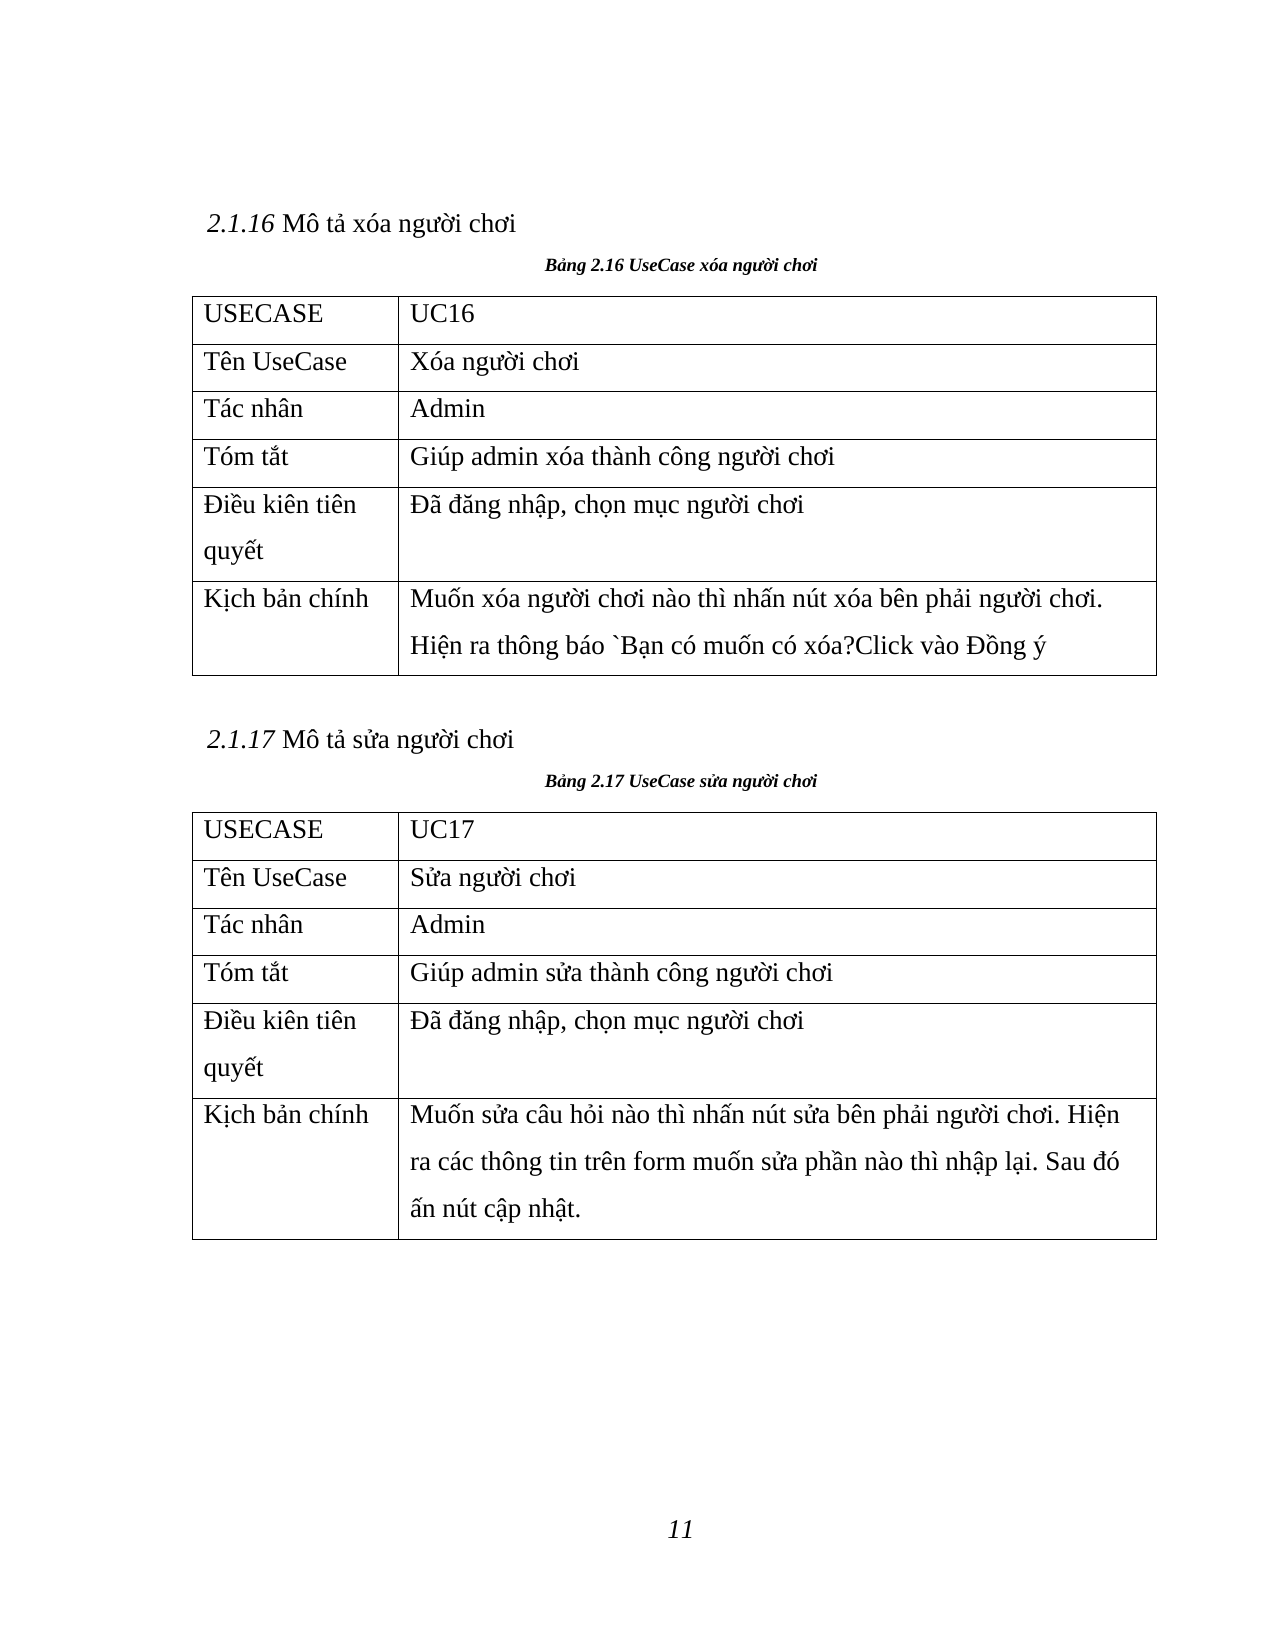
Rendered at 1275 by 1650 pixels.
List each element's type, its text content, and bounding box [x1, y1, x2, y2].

table_cell Xóa người chơi [399, 345, 1156, 391]
table_cell Giúp admin sửa thành công người chơi [399, 956, 1156, 1003]
table_cell Muốn sửa câu hỏi nào thì nhấn nút sửa bên phải người chơi. Hiện ra các thông tin trên form muốn sửa phần nào thì nhập lại. Sau đó ấn nút cập nhật. [399, 1099, 1156, 1238]
table_cell Admin [399, 392, 1156, 439]
table_cell Điều kiên tiên quyết [193, 488, 398, 581]
table_cell Tóm tắt [193, 956, 398, 1003]
table_cell Tác nhân [193, 909, 398, 955]
table_cell Tên UseCase [193, 345, 398, 391]
table_header UC16 [399, 297, 1156, 343]
subtitle Mô tả xóa người chơi [207, 207, 1157, 238]
subtitle Mô tả sửa người chơi [207, 723, 1157, 754]
table_cell Tóm tắt [193, 440, 398, 487]
table_cell Đã đăng nhập, chọn mục người chơi [399, 488, 1156, 581]
table_cell Giúp admin xóa thành công người chơi [399, 440, 1156, 487]
table_cell Kịch bản chính [193, 1099, 398, 1238]
table_cell Tên UseCase [193, 861, 398, 908]
table_header USECASE [193, 297, 398, 343]
table_cell Kịch bản chính [193, 582, 398, 675]
table_cell Đã đăng nhập, chọn mục người chơi [399, 1004, 1156, 1097]
table_cell Muốn xóa người chơi nào thì nhấn nút xóa bên phải người chơi. Hiện ra thông báo `Bạn có muốn có xóa?Click vào Đồng ý [399, 582, 1156, 675]
table_header USECASE [193, 813, 398, 860]
table_cell Điều kiên tiên quyết [193, 1004, 398, 1097]
table_cell Sửa người chơi [399, 861, 1156, 908]
table_cell Tác nhân [193, 392, 398, 439]
table_header UC17 [399, 813, 1156, 860]
table_cell Admin [399, 909, 1156, 955]
